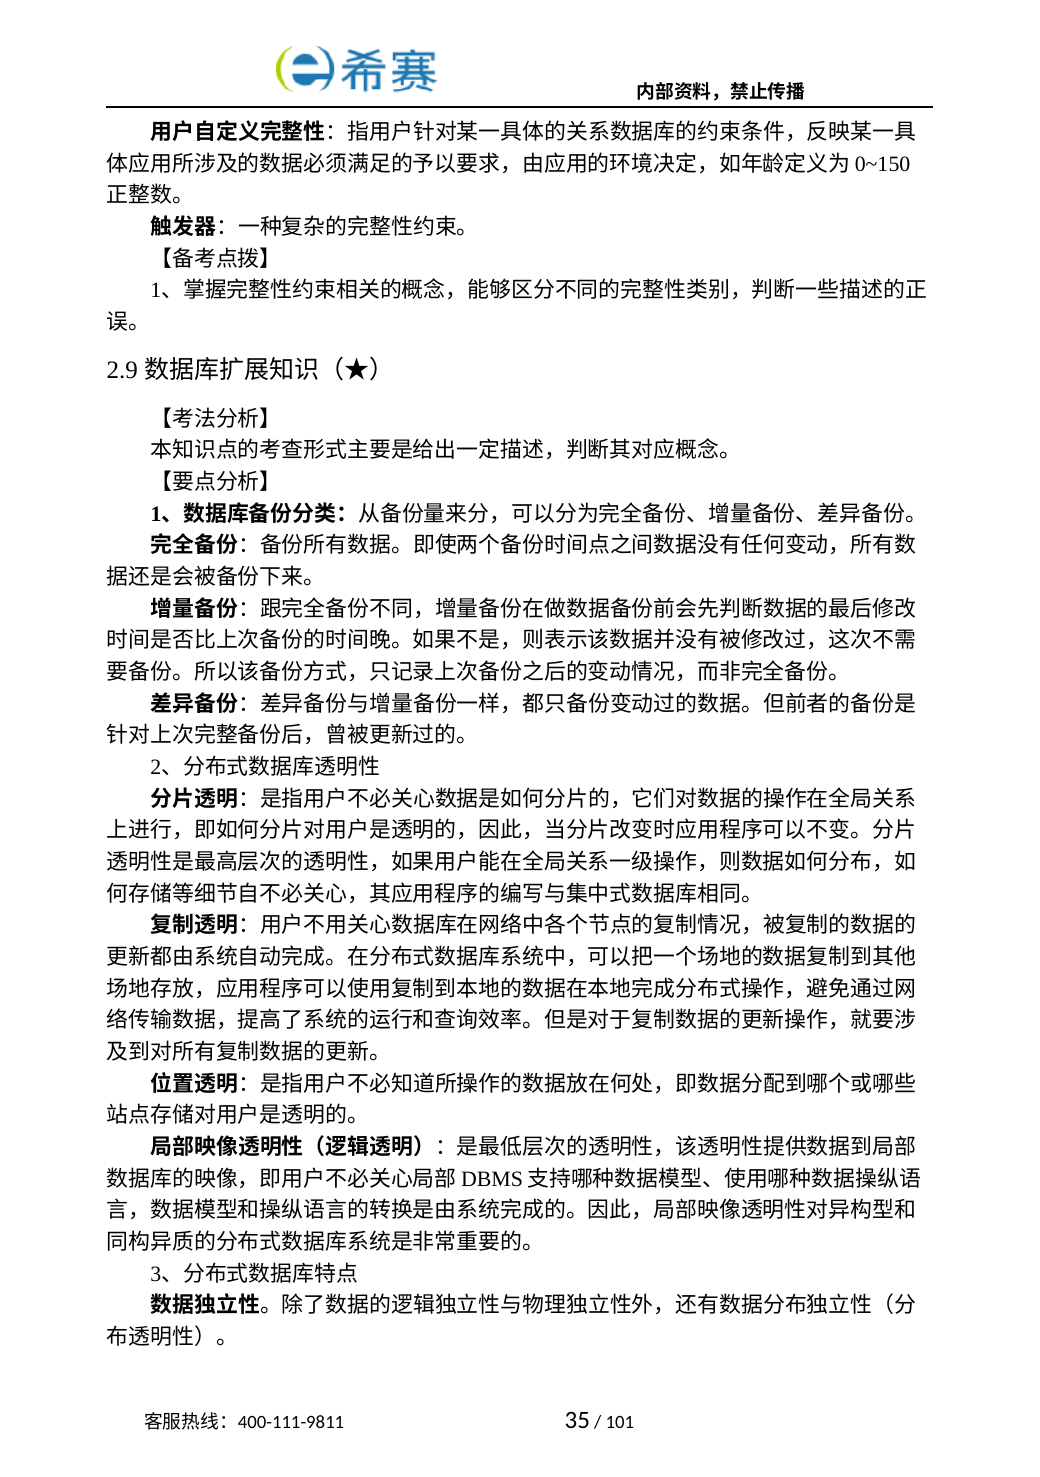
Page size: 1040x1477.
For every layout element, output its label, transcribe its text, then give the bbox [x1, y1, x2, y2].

text 【备考点拨】 [106, 241, 933, 272]
text 差异备份：差异备份与增量备份一样，都只备份变动过的数据。但前者的备份是针对上次完整备份后，曾被更新过的。 [106, 686, 933, 749]
text 3、分布式数据库特点 [106, 1256, 933, 1287]
text 触发器：一种复杂的完整性约束。 [106, 209, 933, 241]
text 完全备份：备份所有数据。即使两个备份时间点之间数据没有任何变动，所有数据还是会被备份下来。 [106, 527, 933, 591]
text 复制透明：用户不用关心数据库在网络中各个节点的复制情况，被复制的数据的更新都由系统自动完成。在分布式数据库系统中，可以把一个场地的数据复制到其他场地存放，应用程序可以使用复制到本地的数据在本地完成分布式操作，避免通过网络传输数据，提高了系统的运行和查询效率。但是对于复制数据的更新操作，就要涉及到对所有复制数据的更新。 [106, 907, 933, 1066]
text 本知识点的考查形式主要是给出一定描述，判断其对应概念。 [106, 432, 933, 464]
text 1、掌握完整性约束相关的概念，能够区分不同的完整性类别，判断一些描述的正误。 [106, 272, 933, 336]
text 位置透明：是指用户不必知道所操作的数据放在何处，即数据分配到哪个或哪些站点存储对用户是透明的。 [106, 1066, 933, 1129]
text 数据独立性。除了数据的逻辑独立性与物理独立性外，还有数据分布独立性（分布透明性）。 [106, 1287, 933, 1351]
text 增量备份：跟完全备份不同，增量备份在做数据备份前会先判断数据的最后修改时间是否比上次备份的时间晚。如果不是，则表示该数据并没有被修改过，这次不需要备份。所以该备份方式，只记录上次备份之后的变动情况，而非完全备份。 [106, 591, 933, 686]
text 【考法分析】 [106, 401, 933, 432]
text 2、分布式数据库透明性 [106, 749, 933, 781]
subtitle 2.9 数据库扩展知识（★） [106, 336, 933, 401]
picture [276, 41, 438, 99]
text 分片透明：是指用户不必关心数据是如何分片的，它们对数据的操作在全局关系上进行，即如何分片对用户是透明的，因此，当分片改变时应用程序可以不变。分片透明性是最高层次的透明性，如果用户能在全局关系一级操作，则数据如何分布，如何存储等细节自不必关心，其应用程序的编写与集中式数据库相同。 [106, 781, 933, 907]
text 局部映像透明性（逻辑透明）：是最低层次的透明性，该透明性提供数据到局部数据库的映像，即用户不必关心局部DBMS支持哪种数据模型、使用哪种数据操纵语言，数据模型和操纵语言的转换是由系统完成的。因此，局部映像透明性对异构型和同构异质的分布式数据库系统是非常重要的。 [106, 1129, 933, 1256]
text 1、数据库备份分类：从备份量来分，可以分为完全备份、增量备份、差异备份。 [106, 496, 933, 527]
text 用户自定义完整性：指用户针对某一具体的关系数据库的约束条件，反映某一具体应用所涉及的数据必须满足的予以要求，由应用的环境决定，如年龄定义为0~150正整数。 [106, 114, 933, 209]
text 【要点分析】 [106, 464, 933, 496]
